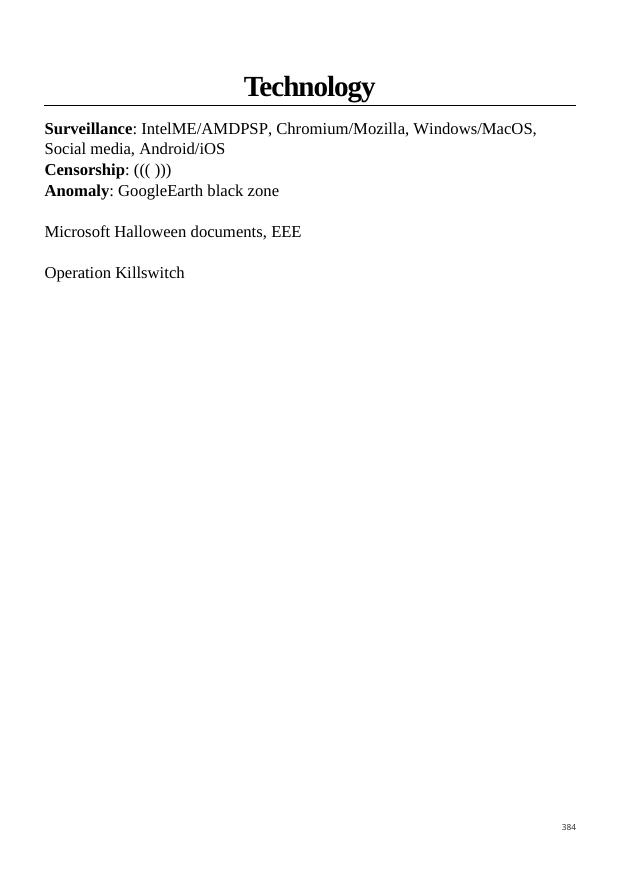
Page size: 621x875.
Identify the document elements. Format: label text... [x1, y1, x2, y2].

text Surveillance: IntelME/AMDPSP, Chromium/Mozilla, Windows/MacOS, Social media, Android/iOS [44, 118, 576, 158]
text Microsoft Halloween documents, EEE [44, 222, 576, 241]
text Censorship: ((( ))) [44, 160, 576, 179]
subtitle Technology [44, 69, 576, 105]
text Operation Killswitch [44, 263, 576, 282]
text Anomaly: GoogleEarth black zone [44, 180, 576, 199]
